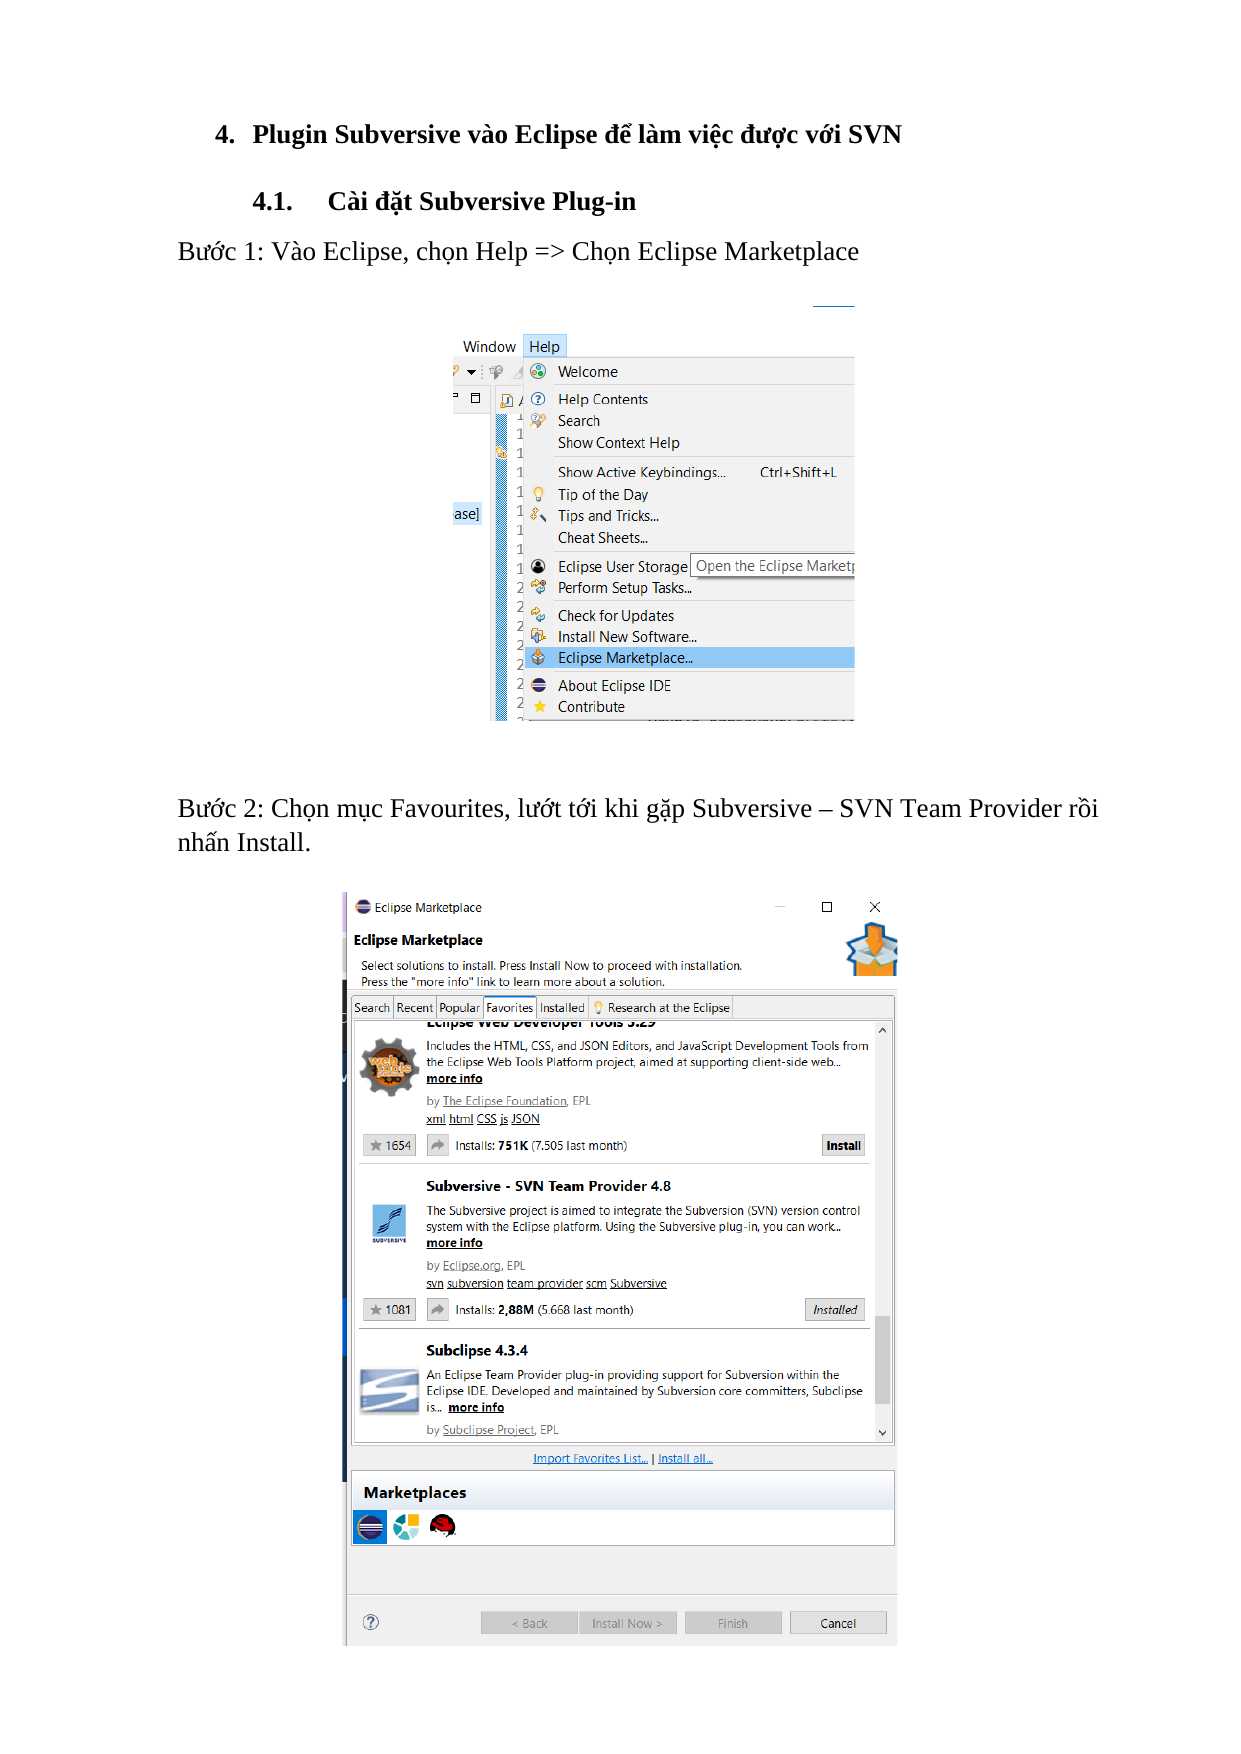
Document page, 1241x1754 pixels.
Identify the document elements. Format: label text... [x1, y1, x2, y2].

text Bước 1: Vào Eclipse, chọn Help => Chọn Eclipse Marketplace [177, 235, 1152, 267]
list Cài đặt Subversive Plug-in [252, 185, 1152, 216]
picture [453, 306, 855, 721]
text Bước 2: Chọn mục Favourites, lướt tới khi gặp Subversive – SVN Team Provider rồi nhấn Install. [177, 792, 1152, 857]
list Plugin Subversive vào Eclipse để làm việc được với SVN [215, 118, 1152, 149]
picture [342, 892, 898, 1646]
